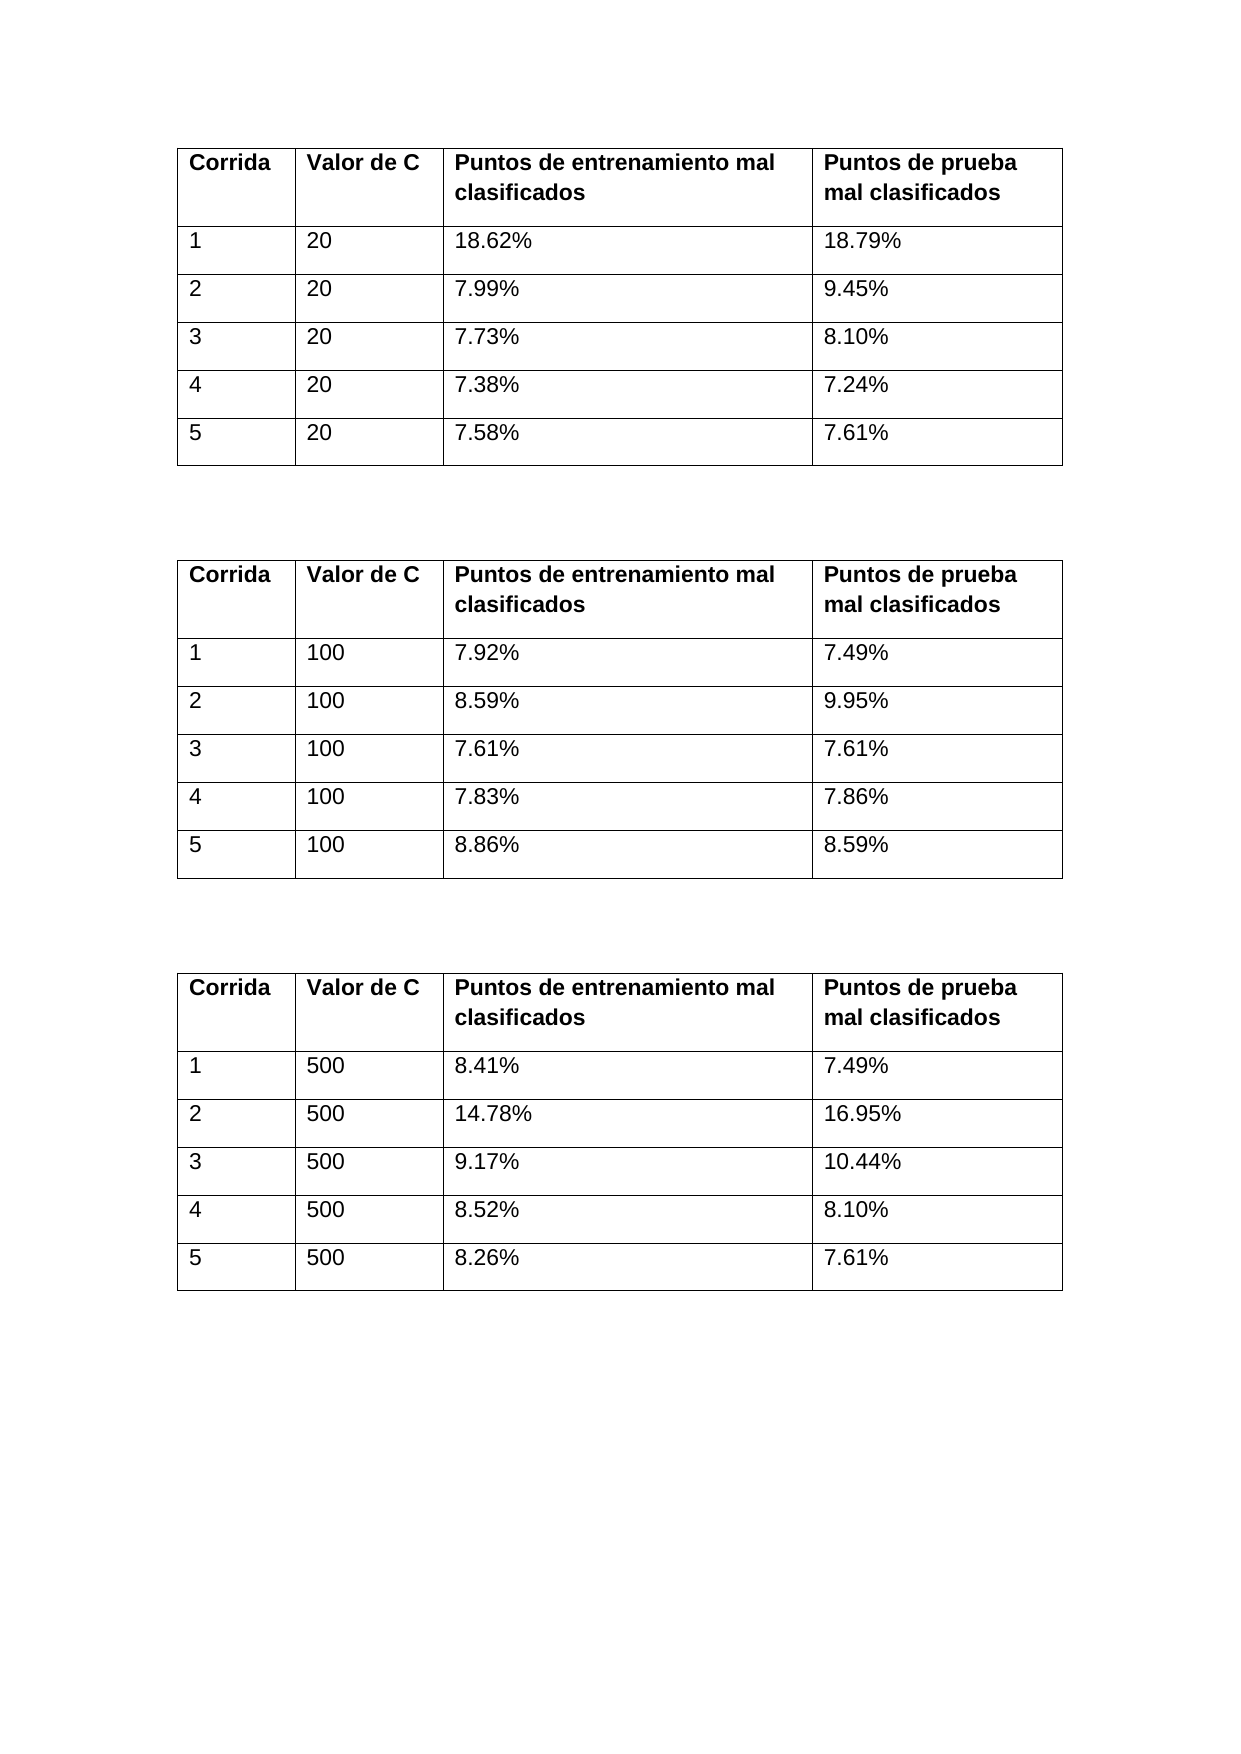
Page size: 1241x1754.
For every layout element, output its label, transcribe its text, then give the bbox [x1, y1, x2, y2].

table_cell 500 [296, 1100, 443, 1147]
table_header Corrida [178, 149, 295, 226]
table_cell 8.41% [444, 1052, 812, 1099]
table_cell 7.92% [444, 639, 812, 686]
table_cell 20 [296, 419, 443, 465]
table_cell 7.61% [813, 735, 1062, 782]
table_header Valor de C [296, 974, 443, 1051]
table_cell 7.58% [444, 419, 812, 465]
table_cell 4 [178, 1196, 295, 1242]
table_header Corrida [178, 561, 295, 638]
table_cell 5 [178, 419, 295, 465]
table_cell 20 [296, 227, 443, 274]
table_cell 18.79% [813, 227, 1062, 274]
table_cell 500 [296, 1244, 443, 1290]
table_cell 20 [296, 275, 443, 322]
table_cell 7.99% [444, 275, 812, 322]
table_cell 500 [296, 1196, 443, 1242]
table_cell 2 [178, 687, 295, 734]
table_header Puntos de entrenamiento mal clasificados [444, 974, 812, 1051]
table_cell 100 [296, 831, 443, 878]
table_header Corrida [178, 974, 295, 1051]
table_header Puntos de entrenamiento mal clasificados [444, 561, 812, 638]
table_cell 7.86% [813, 783, 1062, 830]
table_cell 4 [178, 371, 295, 417]
table_cell 500 [296, 1148, 443, 1194]
table_cell 100 [296, 783, 443, 830]
table_cell 7.61% [813, 1244, 1062, 1290]
table_cell 8.59% [444, 687, 812, 734]
table_cell 8.10% [813, 1196, 1062, 1242]
table_header Puntos de prueba mal clasificados [813, 561, 1062, 638]
table_cell 9.45% [813, 275, 1062, 322]
table_cell 5 [178, 1244, 295, 1290]
table_cell 20 [296, 371, 443, 417]
table_cell 8.52% [444, 1196, 812, 1242]
table_cell 7.24% [813, 371, 1062, 417]
table_cell 1 [178, 227, 295, 274]
table_cell 16.95% [813, 1100, 1062, 1147]
table_cell 3 [178, 735, 295, 782]
table_cell 20 [296, 323, 443, 369]
table_header Puntos de entrenamiento mal clasificados [444, 149, 812, 226]
table_header Puntos de prueba mal clasificados [813, 974, 1062, 1051]
table_header Valor de C [296, 149, 443, 226]
table_cell 7.61% [444, 735, 812, 782]
table_cell 2 [178, 1100, 295, 1147]
table_cell 100 [296, 639, 443, 686]
table_cell 1 [178, 1052, 295, 1099]
table_cell 2 [178, 275, 295, 322]
table_cell 9.95% [813, 687, 1062, 734]
table_cell 9.17% [444, 1148, 812, 1194]
table_cell 7.49% [813, 639, 1062, 686]
table_cell 100 [296, 687, 443, 734]
table_cell 8.26% [444, 1244, 812, 1290]
table_cell 3 [178, 1148, 295, 1194]
table_cell 500 [296, 1052, 443, 1099]
table_cell 8.10% [813, 323, 1062, 369]
table_cell 3 [178, 323, 295, 369]
table_cell 7.49% [813, 1052, 1062, 1099]
table_header Valor de C [296, 561, 443, 638]
table_cell 5 [178, 831, 295, 878]
table_cell 7.73% [444, 323, 812, 369]
table_cell 1 [178, 639, 295, 686]
table_cell 4 [178, 783, 295, 830]
table_cell 7.61% [813, 419, 1062, 465]
table_cell 8.59% [813, 831, 1062, 878]
table_cell 14.78% [444, 1100, 812, 1147]
table_cell 18.62% [444, 227, 812, 274]
table_cell 8.86% [444, 831, 812, 878]
table_cell 100 [296, 735, 443, 782]
table_cell 7.38% [444, 371, 812, 417]
table_cell 7.83% [444, 783, 812, 830]
table_cell 10.44% [813, 1148, 1062, 1194]
table_header Puntos de prueba mal clasificados [813, 149, 1062, 226]
